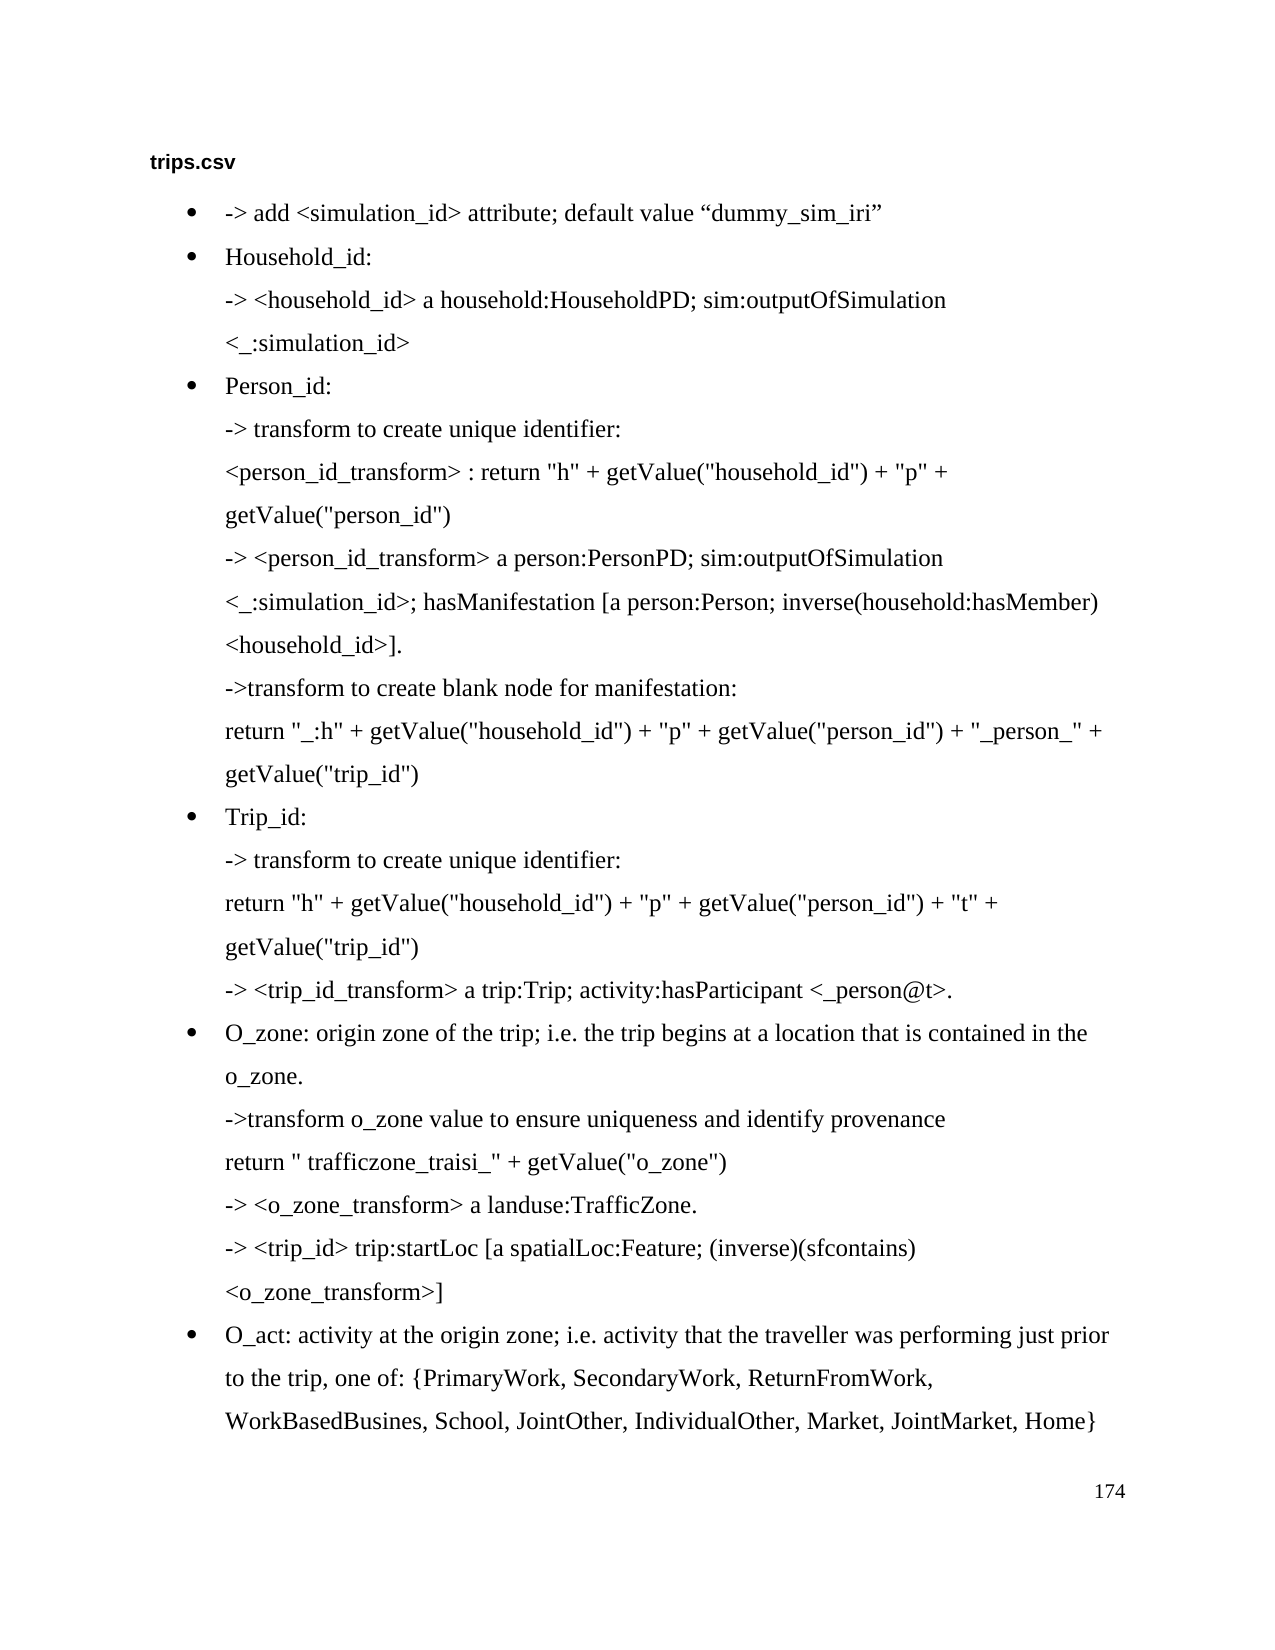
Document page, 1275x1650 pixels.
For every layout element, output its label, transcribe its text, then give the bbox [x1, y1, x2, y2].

list O_zone: origin zone of the trip; i.e. the trip begins at a location that is contained in the o_zone. ->transform o_zone value to ensure uniqueness and identify provenance return " trafficzone_traisi_" + getValue("o_zone") -> <o_zone_transform> a landuse:TrafficZone. -> <trip_id> trip:startLoc [a spatialLoc:Feature; (inverse)(sfcontains) <o_zone_transform>] [187, 1018, 1125, 1305]
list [187, 1320, 1125, 1435]
list Person_id: -> transform to create unique identifier: <person_id_transform> : return "h" + getValue("household_id") + "p" + getValue("person_id") -> <person_id_transform> a person:PersonPD; sim:outputOfSimulation <_:simulation_id>; hasManifestation [a person:Person; inverse(household:hasMember) <household_id>]. ->transform to create blank node for manifestation: return "_:h" + getValue("household_id") + "p" + getValue("person_id") + "_person_" + getValue("trip_id") [187, 371, 1125, 788]
list Household_id: -> <household_id> a household:HouseholdPD; sim:outputOfSimulation <_:simulation_id> [187, 242, 1125, 357]
subtitle trips.csv [150, 150, 1125, 174]
list -> add <simulation_id> attribute; default value “dummy_sim_iri” [187, 198, 1125, 227]
list Trip_id: -> transform to create unique identifier: return "h" + getValue("household_id") + "p" + getValue("person_id") + "t" + getValue("trip_id") -> <trip_id_transform> a trip:Trip; activity:hasParticipant <_person@t>. [187, 802, 1125, 1003]
